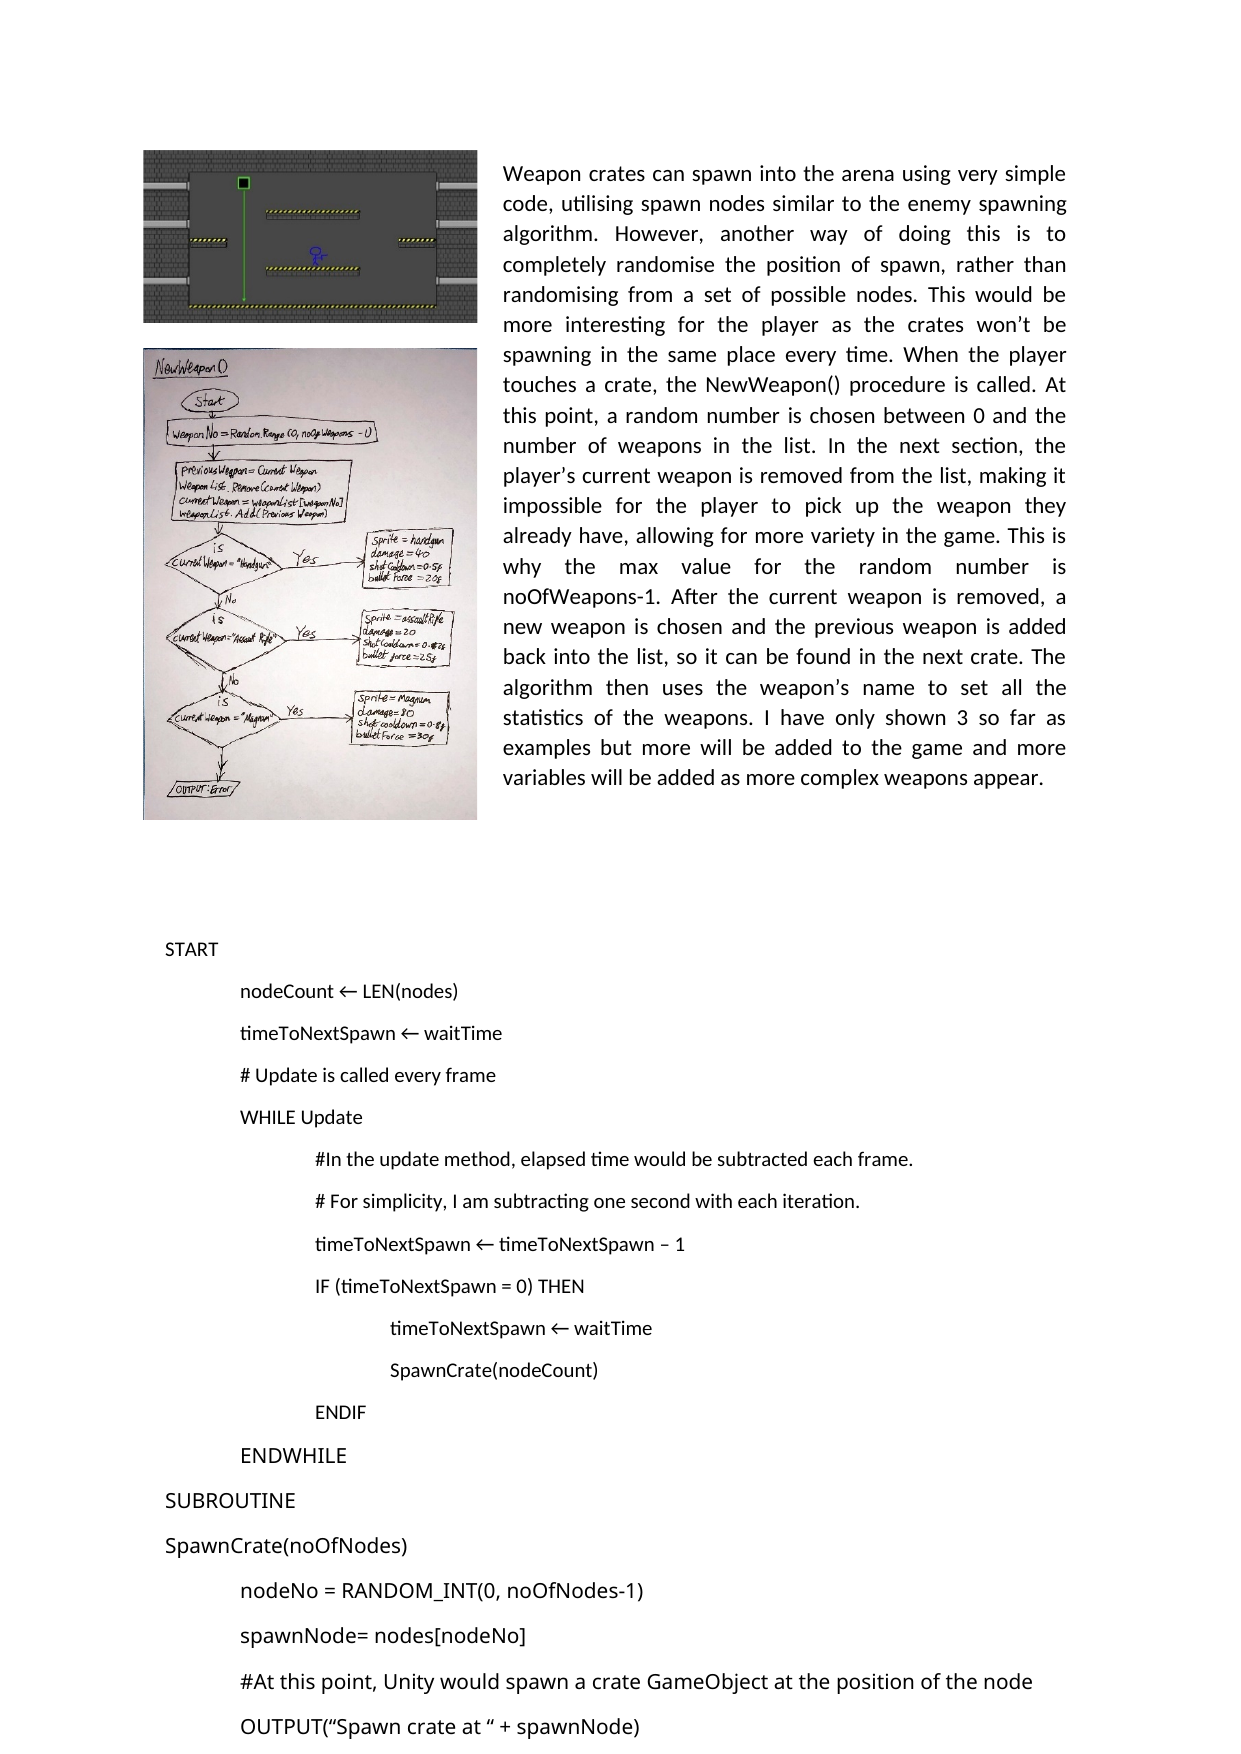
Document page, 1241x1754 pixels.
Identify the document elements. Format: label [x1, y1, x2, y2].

picture [143, 348, 478, 820]
picture [143, 150, 478, 323]
